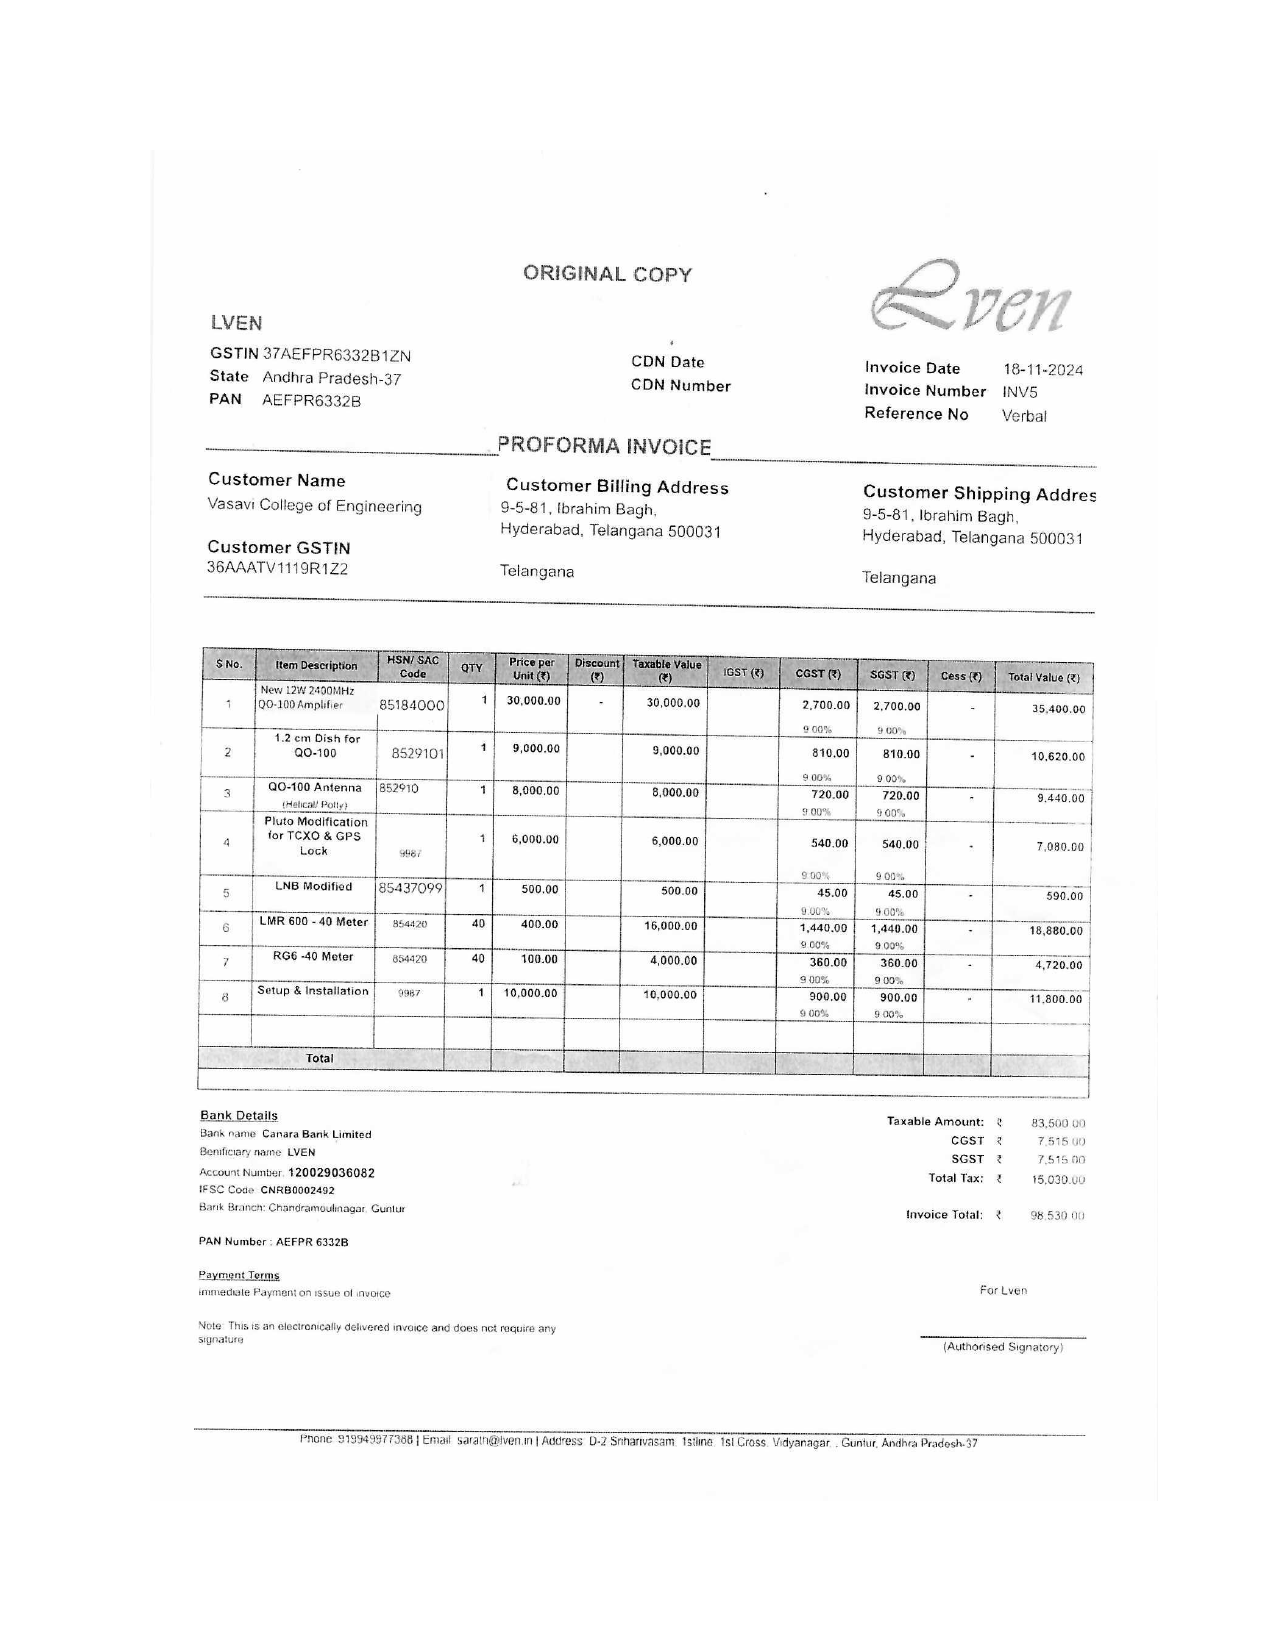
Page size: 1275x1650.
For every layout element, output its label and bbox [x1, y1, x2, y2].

picture [150, 150, 1158, 1501]
